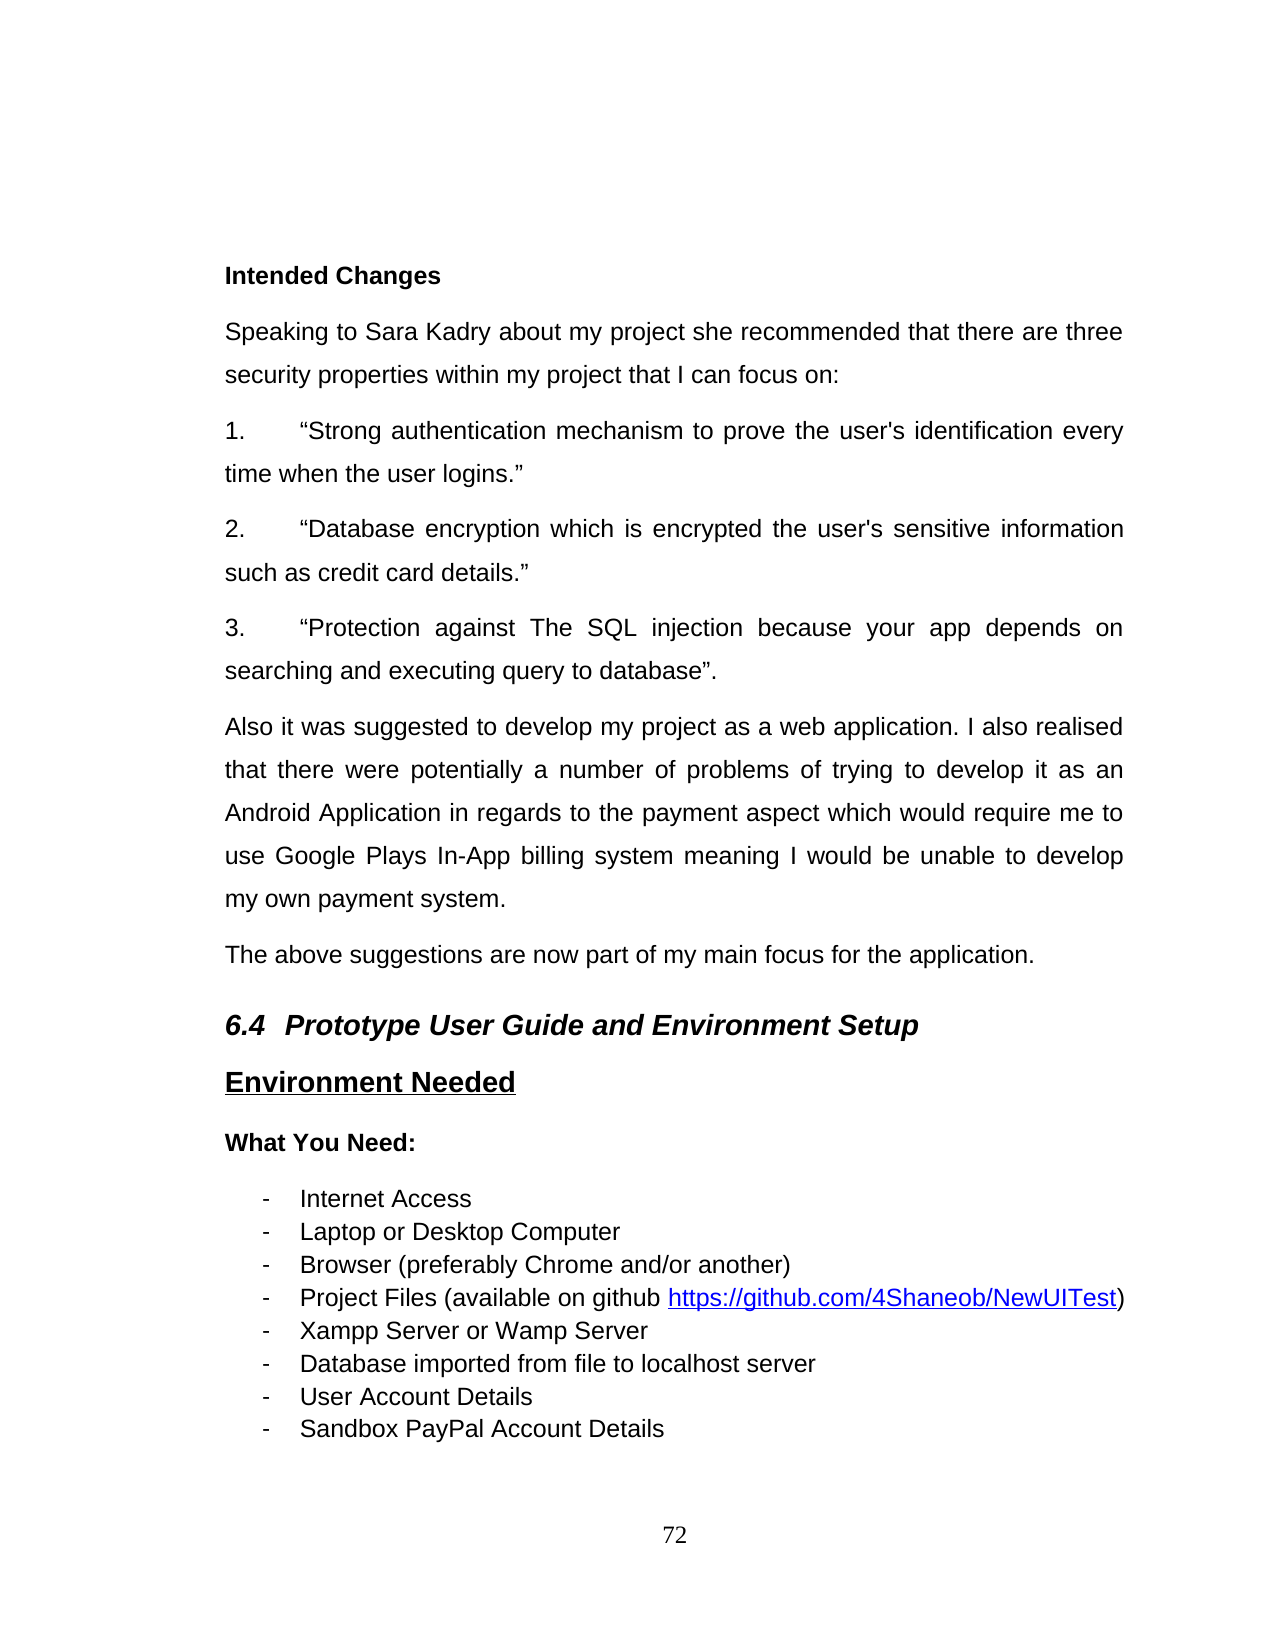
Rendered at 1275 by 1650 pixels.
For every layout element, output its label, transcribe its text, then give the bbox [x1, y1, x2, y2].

text 2. “Database encryption which is encrypted the user's sensitive information such as credit card details.” [224, 514, 1125, 586]
text The above suggestions are now part of my main focus for the application. [224, 940, 1125, 969]
text Intended Changes [224, 261, 1125, 290]
list User Account Details [262, 1381, 1125, 1411]
text Also it was suggested to develop my project as a web application. I also realised that there were potentially a number of problems of trying to develop it as an Android Application in regards to the payment aspect which would require me to use Google Plays In-App billing system meaning I would be unable to develop my own payment system. [224, 712, 1125, 913]
list Laptop or Desktop Computer [262, 1216, 1125, 1247]
text 1. “Strong authentication mechanism to prove the user's identification every time when the user logins.” [224, 416, 1125, 487]
text Speaking to Sara Kadry about my project she recommended that there are three security properties within my project that I can focus on: [224, 317, 1125, 389]
list Project Files (available on github https://github.com/4Shaneob/NewUITest) [262, 1282, 1125, 1312]
list Sandbox PayPal Account Details [262, 1413, 1125, 1444]
list Xampp Server or Wamp Server [262, 1315, 1125, 1345]
subtitle Prototype User Guide and Environment Setup [224, 1008, 1125, 1042]
list Browser (preferably Chrome and/or another) [262, 1249, 1125, 1279]
list Database imported from file to localhost server [262, 1348, 1125, 1378]
list Internet Access [262, 1183, 1125, 1214]
text Environment Needed [224, 1065, 1125, 1098]
text What You Need: [224, 1127, 1125, 1156]
text 3. “Protection against The SQL injection because your app depends on searching and executing query to database”. [224, 613, 1125, 685]
